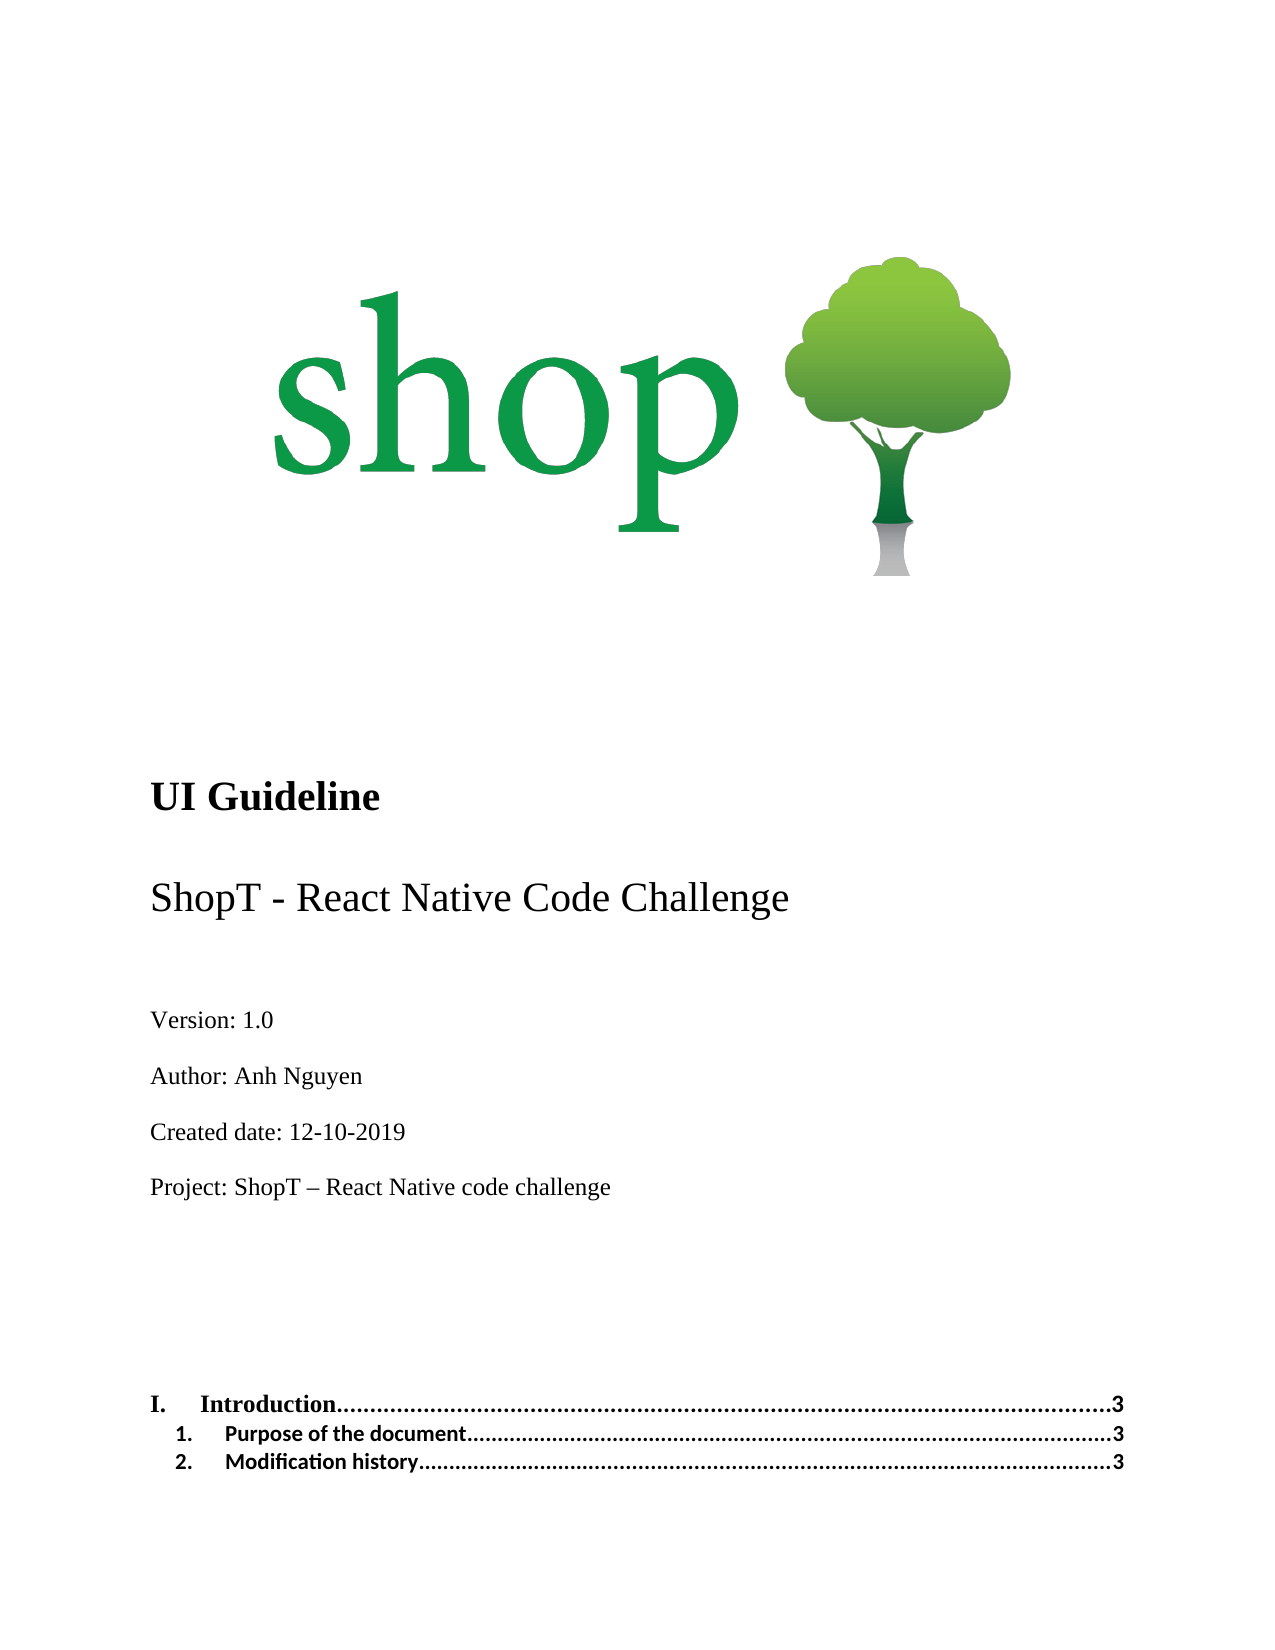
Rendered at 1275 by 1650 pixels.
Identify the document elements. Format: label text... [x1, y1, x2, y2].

text 1. Purpose of the document 3 [175, 1419, 1125, 1447]
text Version: 1.0 [150, 1006, 1125, 1034]
text ShopT - React Native Code Challenge [150, 873, 1125, 921]
picture [150, 246, 1125, 576]
text 2. Modification history 3 [175, 1447, 1125, 1475]
text I. Introduction 3 [150, 1388, 1125, 1419]
text Project: ShopT – React Native code challenge [150, 1172, 1125, 1201]
text UI Guideline [150, 772, 1125, 820]
text Created date: 12-10-2019 [150, 1117, 1125, 1146]
text Author: Anh Nguyen [150, 1061, 1125, 1090]
